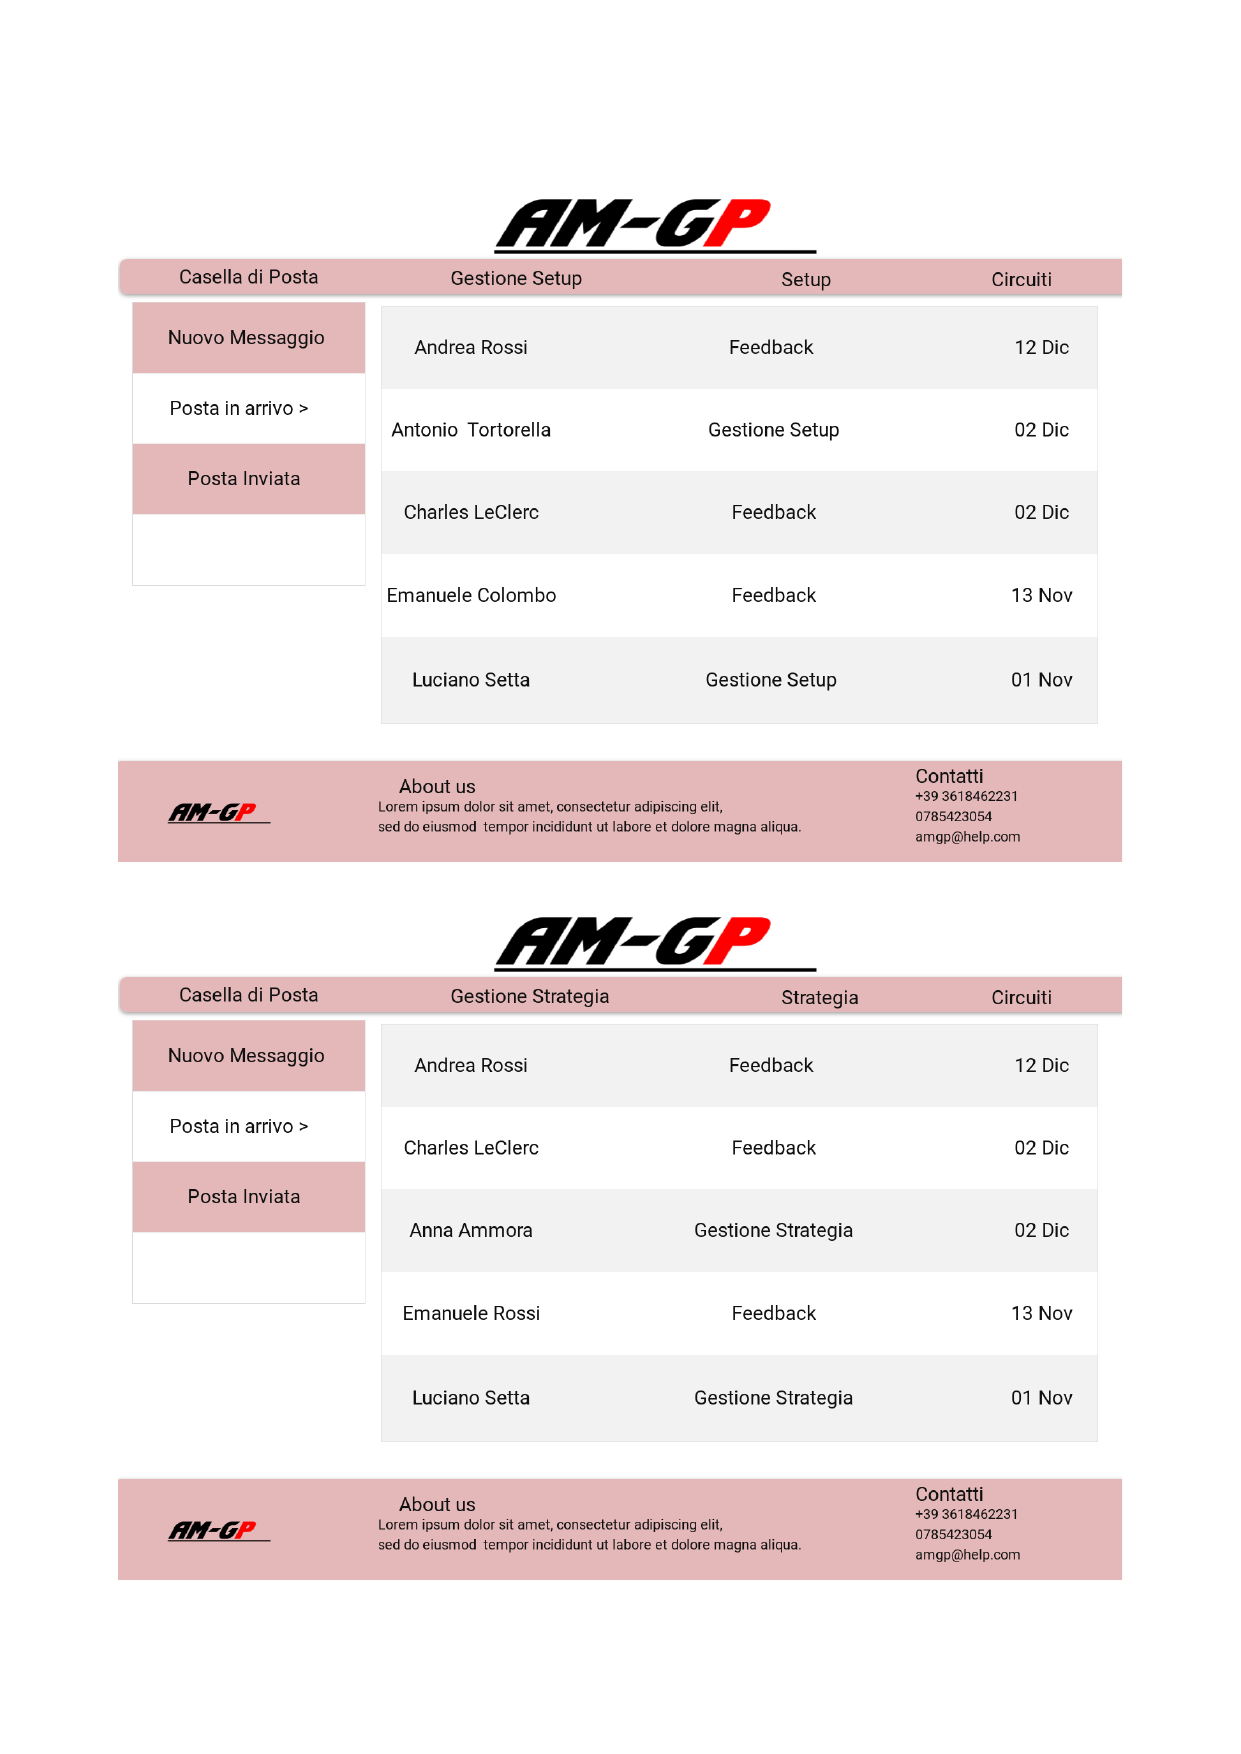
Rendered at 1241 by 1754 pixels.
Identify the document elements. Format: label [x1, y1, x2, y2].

picture [118, 147, 1123, 862]
picture [118, 865, 1123, 1580]
